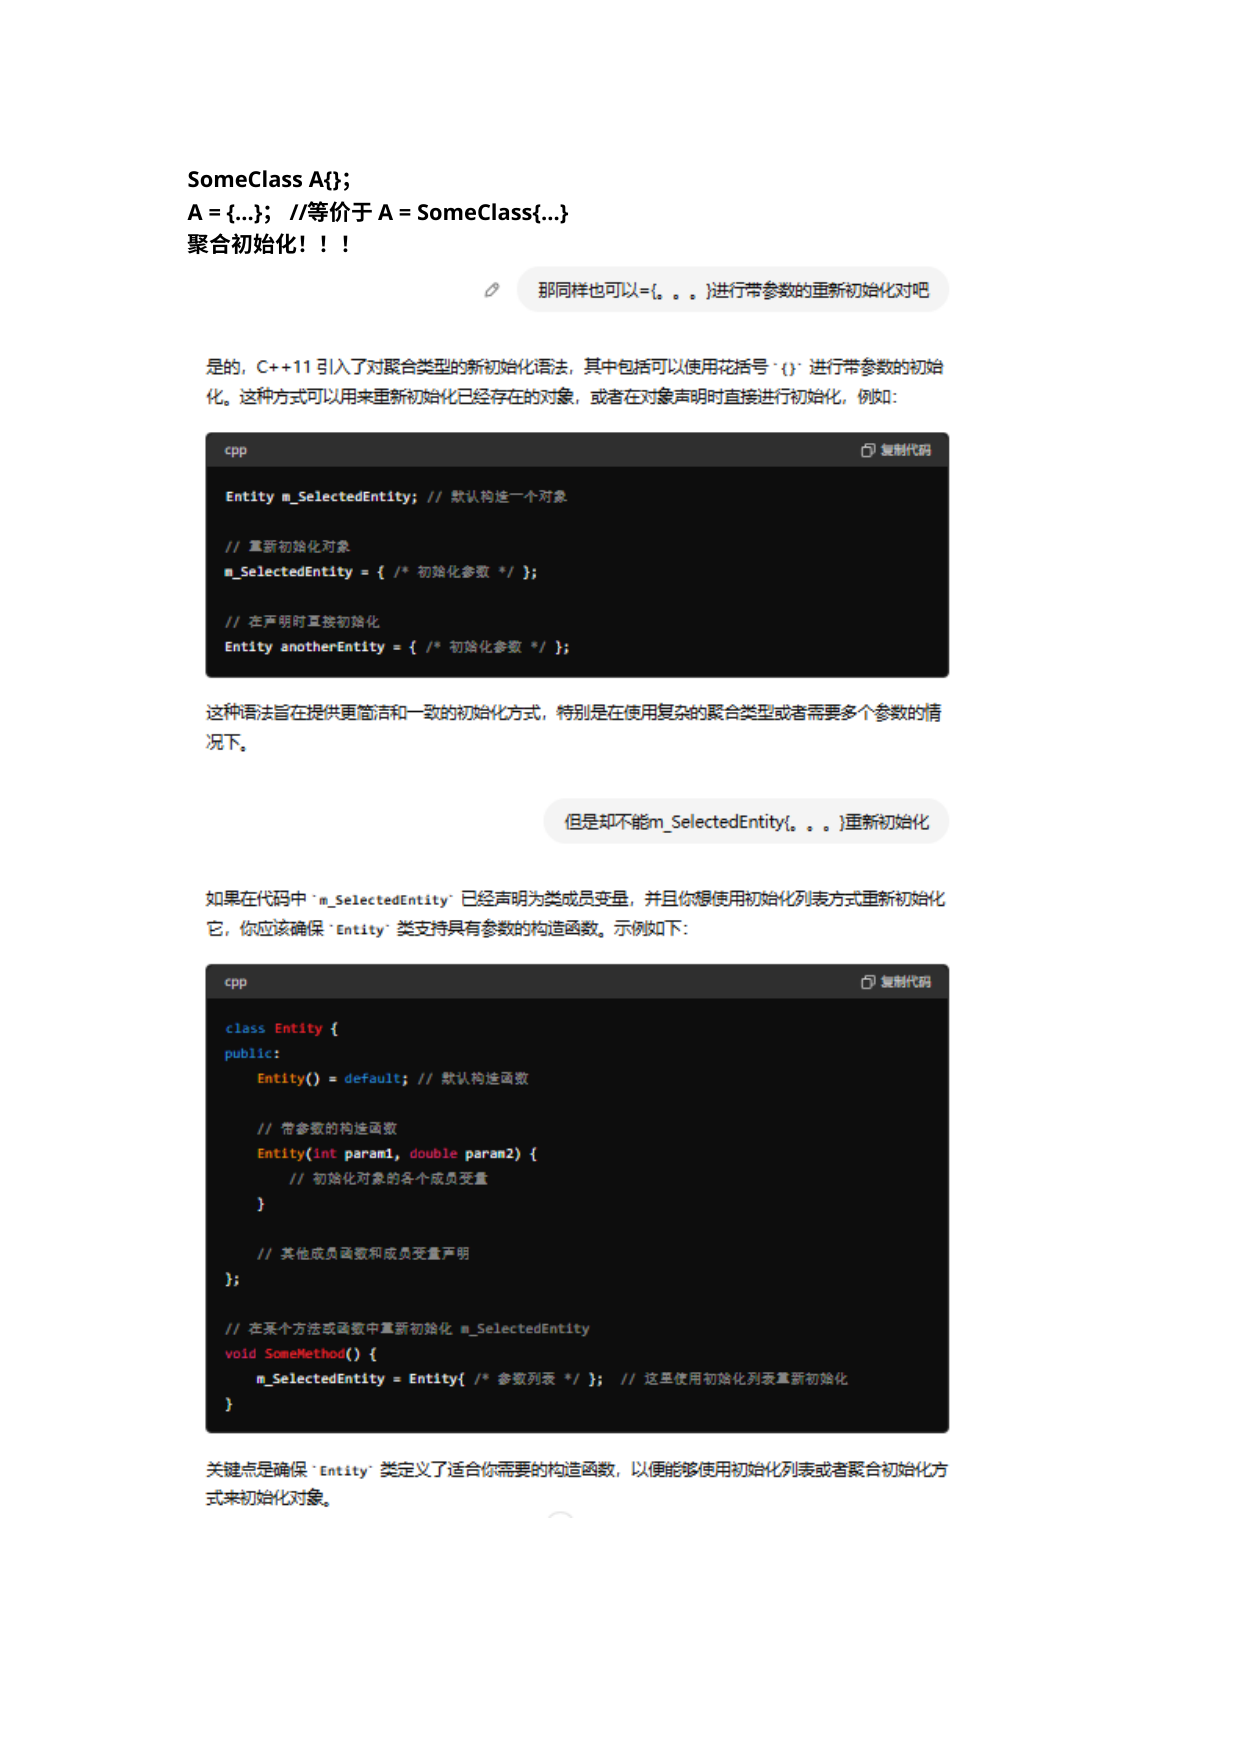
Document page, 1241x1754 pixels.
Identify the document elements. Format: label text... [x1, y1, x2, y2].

text A = {…}； //等价于 A = SomeClass{…} [187, 194, 1053, 227]
picture [187, 259, 962, 1518]
text 聚合初始化！！！ [187, 227, 1053, 259]
text SomeClass A{}； [187, 162, 1053, 194]
